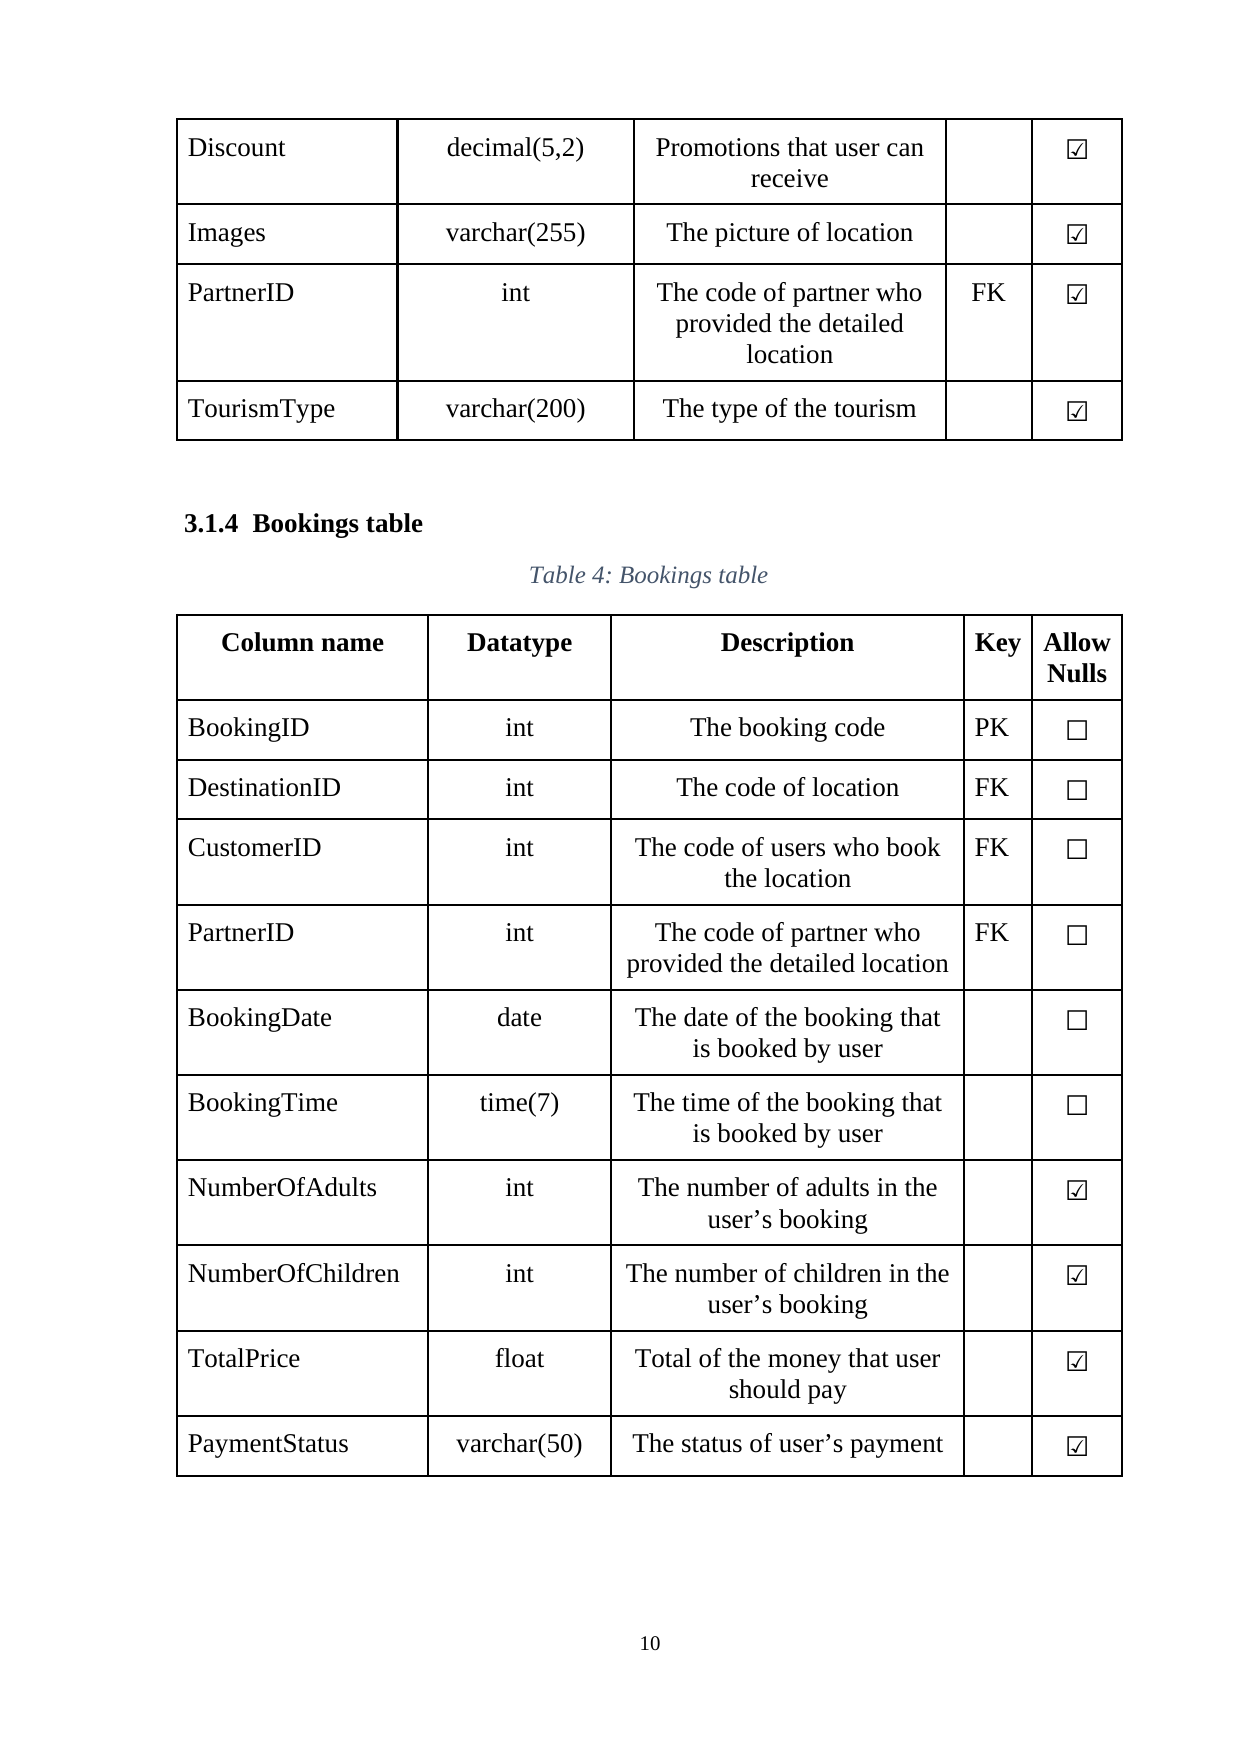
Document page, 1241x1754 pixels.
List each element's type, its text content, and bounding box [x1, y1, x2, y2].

table_cell FK [947, 265, 1031, 379]
table_cell BookingID [178, 701, 427, 758]
table_header Column name [178, 616, 427, 699]
table_cell DestinationID [178, 761, 427, 818]
table_cell PaymentStatus [178, 1417, 427, 1474]
table_cell varchar(255) [399, 205, 633, 263]
table_cell ☐ [1033, 1076, 1121, 1159]
table_cell ☐ [1033, 991, 1121, 1074]
table_cell The booking code [612, 701, 963, 758]
table_cell The time of the booking that is booked by user [612, 1076, 963, 1159]
table_cell [965, 1246, 1031, 1329]
table_cell NumberOfChildren [178, 1246, 427, 1329]
table_cell ☑ [1033, 1161, 1121, 1244]
table_cell [965, 1332, 1031, 1415]
table_cell BookingDate [178, 991, 427, 1074]
table_cell [947, 382, 1031, 439]
table_cell ☑ [1033, 120, 1121, 203]
table_cell The code of users who book the location [612, 820, 963, 903]
table_cell The type of the tourism [635, 382, 945, 439]
table_cell Promotions that user can receive [635, 120, 945, 203]
text Table 4: Bookings table [177, 560, 1122, 588]
table_cell FK [965, 820, 1031, 903]
table_cell [965, 1161, 1031, 1244]
table_cell ☐ [1033, 906, 1121, 989]
table_cell varchar(200) [399, 382, 633, 439]
table_cell The code of location [612, 761, 963, 818]
table_cell TourismType [178, 382, 396, 439]
table_cell Images [178, 205, 396, 263]
table_cell The status of user’s payment [612, 1417, 963, 1474]
table_cell ☑ [1033, 1332, 1121, 1415]
table_cell ☐ [1033, 761, 1121, 818]
table_cell The number of adults in the user’s booking [612, 1161, 963, 1244]
table_cell NumberOfAdults [178, 1161, 427, 1244]
table_cell ☑ [1033, 1246, 1121, 1329]
table_cell PartnerID [178, 906, 427, 989]
table_cell float [429, 1332, 610, 1415]
table_cell varchar(50) [429, 1417, 610, 1474]
subtitle 3.1.4 Bookings table [177, 507, 1122, 538]
table_cell PK [965, 701, 1031, 758]
table_cell int [429, 906, 610, 989]
table_cell int [429, 820, 610, 903]
table_cell date [429, 991, 610, 1074]
table_cell ☑ [1033, 205, 1121, 263]
table_cell int [429, 701, 610, 758]
table_cell FK [965, 906, 1031, 989]
table_cell Total of the money that user should pay [612, 1332, 963, 1415]
table_header Datatype [429, 616, 610, 699]
table_cell The code of partner who provided the detailed location [612, 906, 963, 989]
table_cell TotalPrice [178, 1332, 427, 1415]
table_cell ☑ [1033, 265, 1121, 379]
table_header Description [612, 616, 963, 699]
table_cell [947, 120, 1031, 203]
table_cell FK [965, 761, 1031, 818]
table_cell int [399, 265, 633, 379]
table_cell int [429, 761, 610, 818]
table_header Allow Nulls [1033, 616, 1121, 699]
table_cell CustomerID [178, 820, 427, 903]
table_cell [965, 1417, 1031, 1474]
table_cell The number of children in the user’s booking [612, 1246, 963, 1329]
table_cell ☑ [1033, 382, 1121, 439]
table_cell int [429, 1246, 610, 1329]
table_cell The date of the booking that is booked by user [612, 991, 963, 1074]
table_cell The code of partner who provided the detailed location [635, 265, 945, 379]
table_cell decimal(5,2) [399, 120, 633, 203]
table_header Key [965, 616, 1031, 699]
table_cell [965, 1076, 1031, 1159]
table_cell int [429, 1161, 610, 1244]
table_cell The picture of location [635, 205, 945, 263]
table_cell [947, 205, 1031, 263]
table_cell BookingTime [178, 1076, 427, 1159]
table_cell PartnerID [178, 265, 396, 379]
table_cell ☐ [1033, 820, 1121, 903]
table_cell ☐ [1033, 701, 1121, 758]
table_cell [965, 991, 1031, 1074]
table_cell Discount [178, 120, 396, 203]
table_cell time(7) [429, 1076, 610, 1159]
table_cell ☑ [1033, 1417, 1121, 1474]
